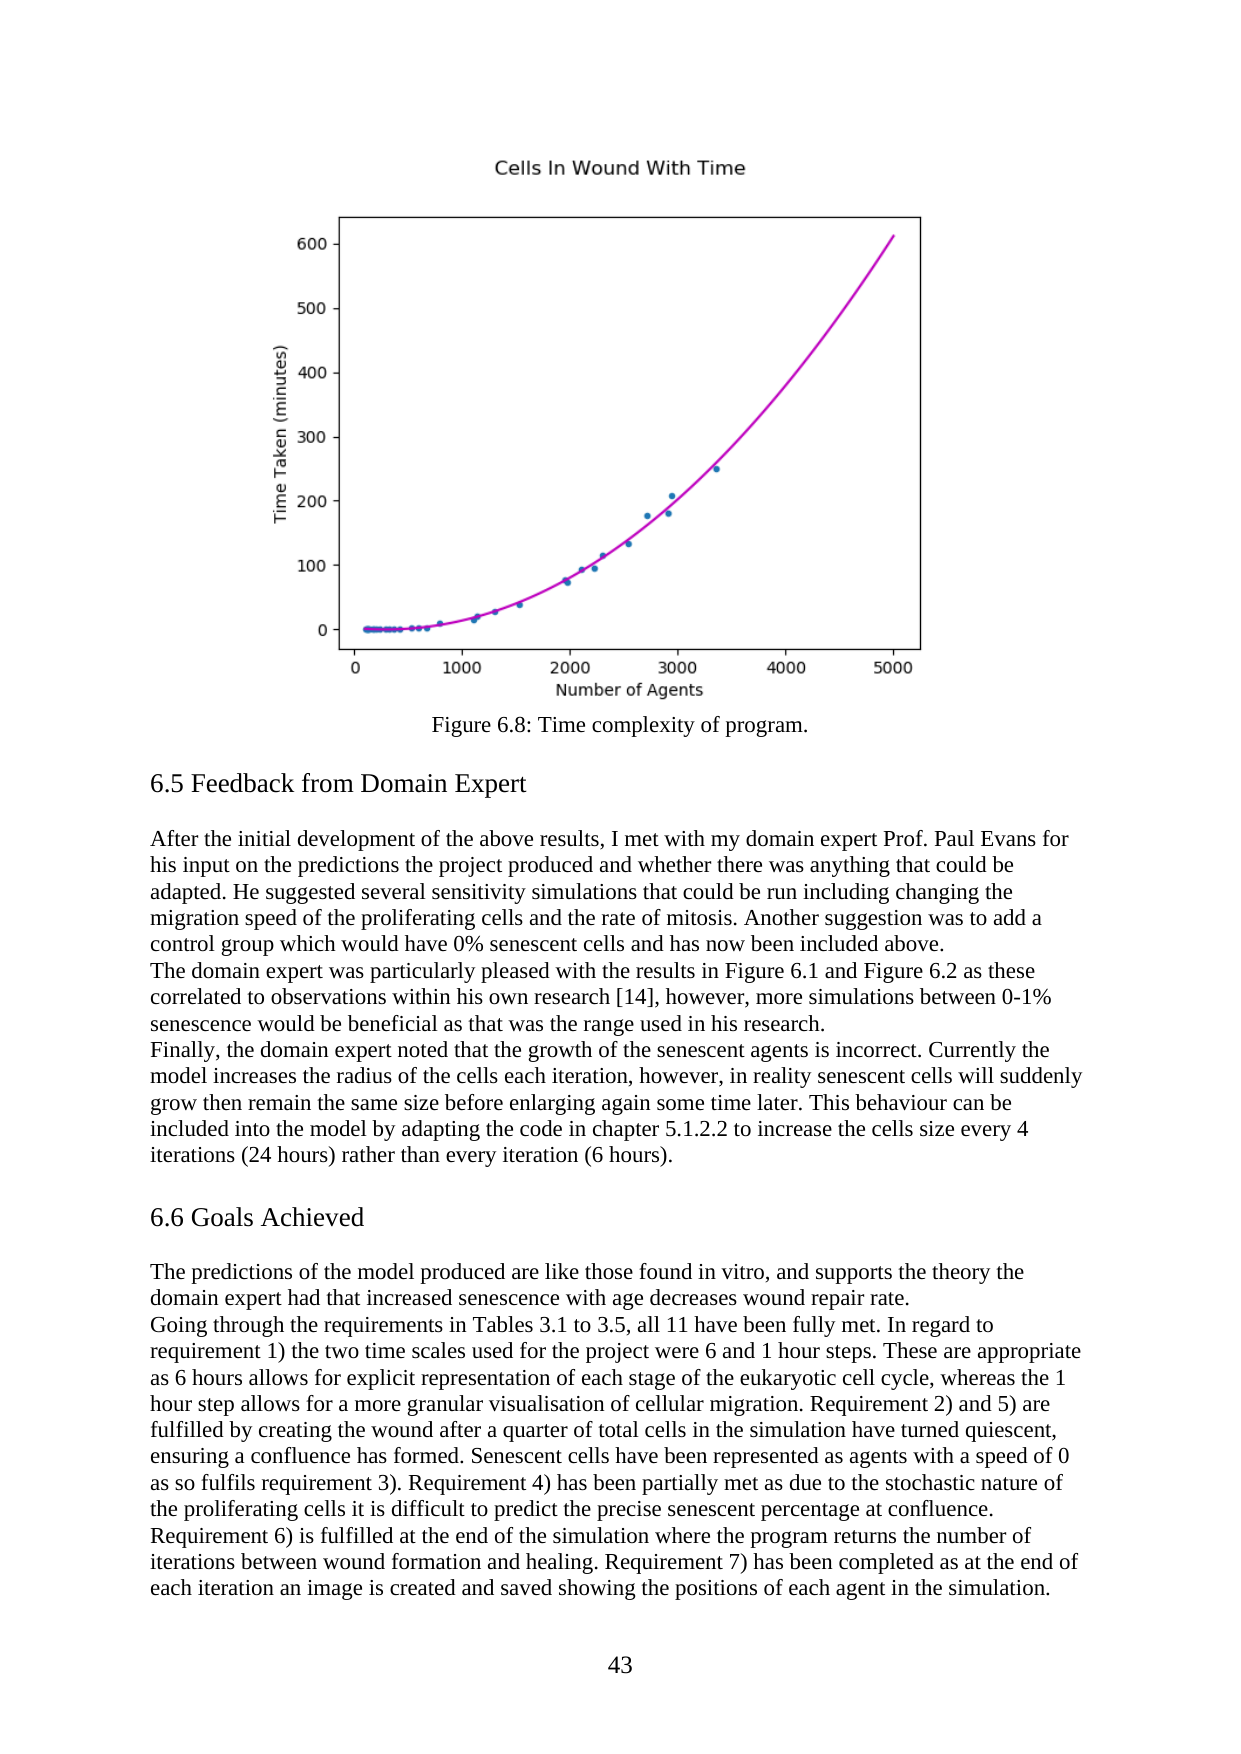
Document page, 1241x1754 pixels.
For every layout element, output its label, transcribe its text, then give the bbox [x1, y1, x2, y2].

text The predictions of the model produced are like those found in vitro, and supports the theory the domain expert had that increased senescence with age decreases wound repair rate. [150, 1258, 1090, 1311]
text Finally, the domain expert noted that the growth of the senescent agents is incorrect. Currently the model increases the radius of the cells each iteration, however, in reality senescent cells will suddenly grow then remain the same size before enlarging again some time later. This behaviour can be included into the model by adapting the code in chapter 5.1.2.2 to increase the cells size every 4 iterations (24 hours) rather than every iteration (6 hours). [150, 1036, 1090, 1196]
text Figure 6.8: Time complexity of program. [150, 711, 1090, 737]
text The domain expert was particularly pleased with the results in Figure 6.1 and Figure 6.2 as these correlated to observations within his own research [14], however, more simulations between 0-1% senescence would be beneficial as that was the range used in his research. [150, 957, 1090, 1036]
picture [245, 150, 995, 711]
subtitle 6.5 Feedback from Domain Expert [150, 768, 1090, 799]
subtitle 6.6 Goals Achieved [150, 1201, 1090, 1232]
text After the initial development of the above results, I met with my domain expert Prof. Paul Evans for his input on the predictions the project produced and whether there was anything that could be adapted. He suggested several sensitivity simulations that could be run including changing the migration speed of the proliferating cells and the rate of mitosis. Another suggestion was to add a control group which would have 0% senescent cells and has now been included above. [150, 825, 1090, 957]
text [150, 1311, 1090, 1601]
